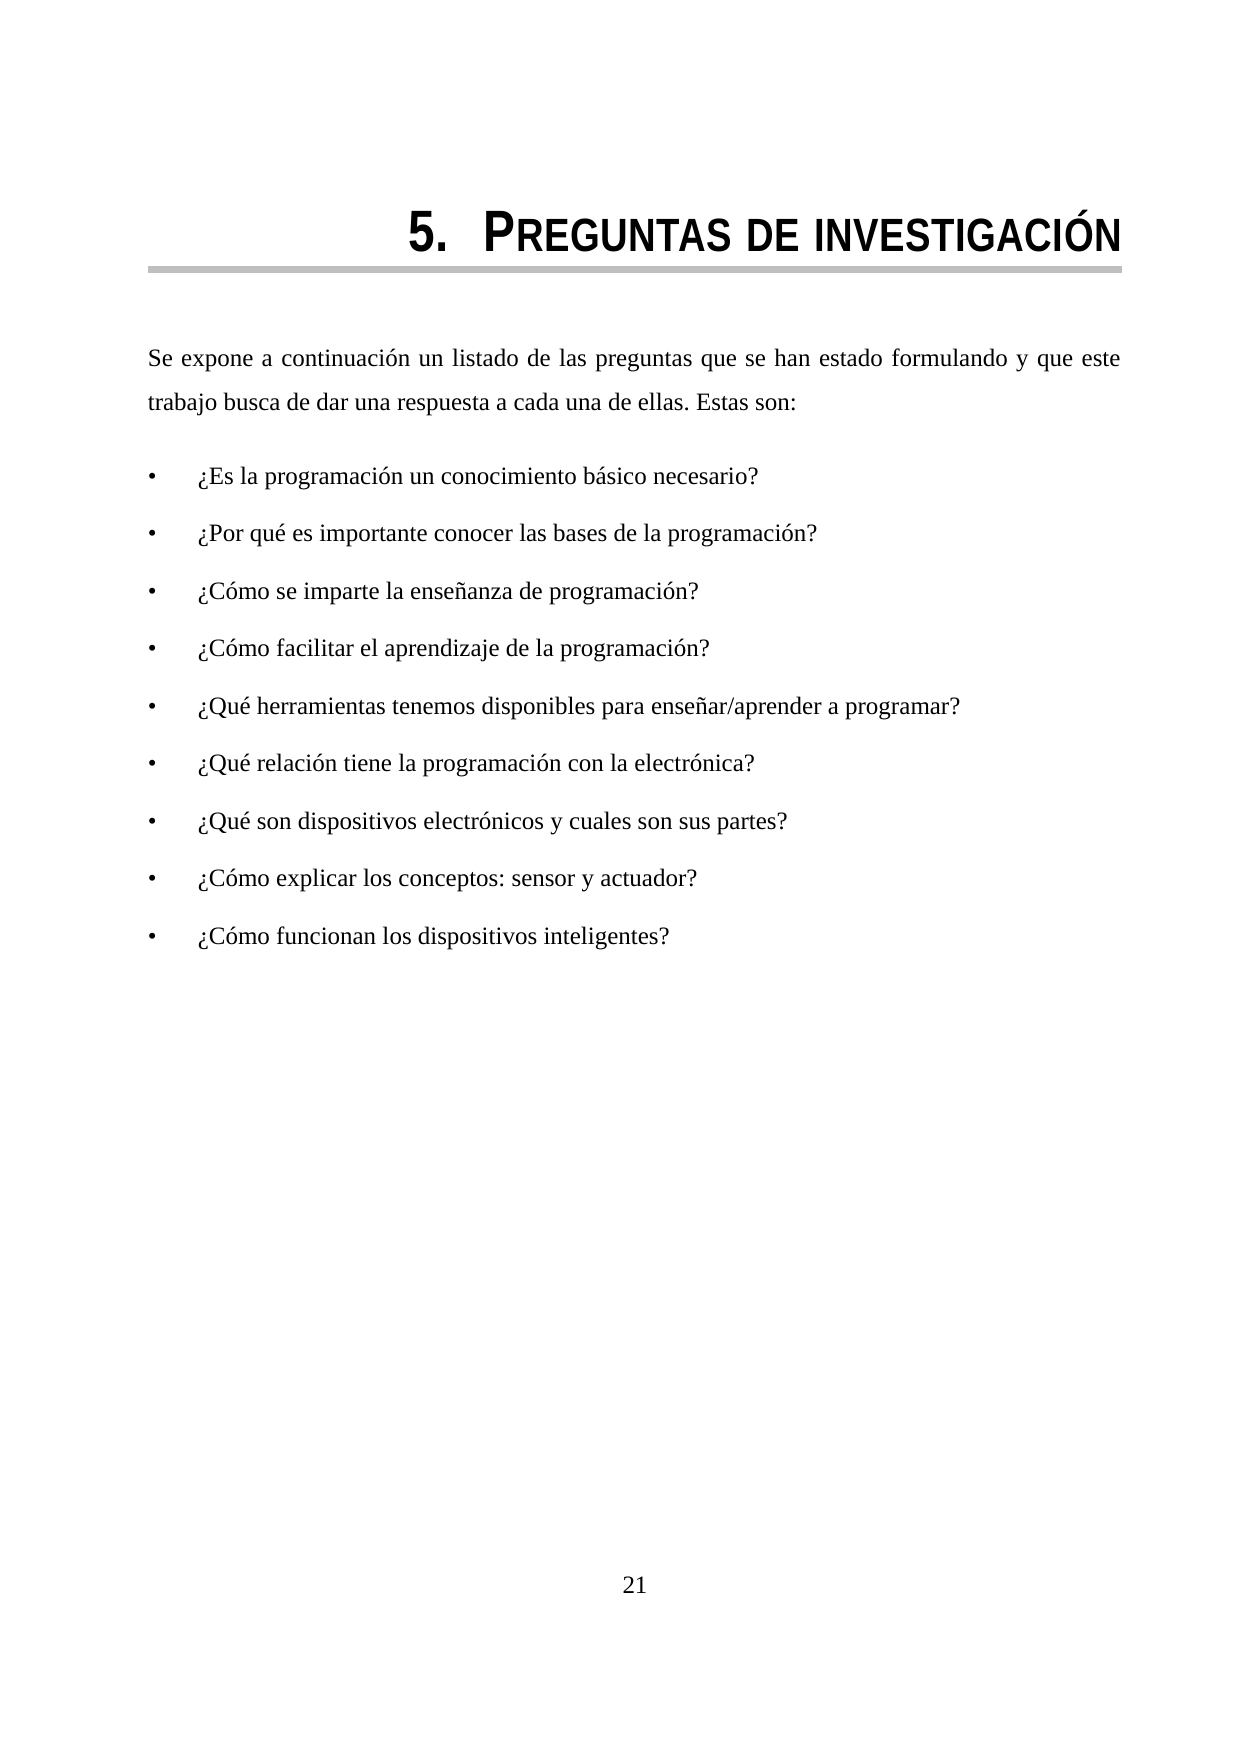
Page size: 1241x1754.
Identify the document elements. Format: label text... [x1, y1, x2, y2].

list ¿Cómo explicar los conceptos: sensor y actuador? [148, 863, 1122, 892]
list ¿Es la programación un conocimiento básico necesario? [148, 461, 1122, 490]
list ¿Qué son dispositivos electrónicos y cuales son sus partes? [148, 806, 1122, 835]
list ¿Qué relación tiene la programación con la electrónica? [148, 748, 1122, 777]
list ¿Por qué es importante conocer las bases de la programación? [148, 518, 1122, 547]
list ¿Cómo se imparte la enseñanza de programación? [148, 576, 1122, 605]
list ¿Cómo facilitar el aprendizaje de la programación? [148, 633, 1122, 662]
text Se expone a continuación un listado de las preguntas que se han estado formulando y que este trabajo busca de dar una respuesta a cada una de ellas. Estas son: [148, 343, 1122, 415]
list ¿Qué herramientas tenemos disponibles para enseñar/aprender a programar? [148, 691, 1122, 720]
subtitle Preguntas de investigación [148, 197, 1122, 266]
list ¿Cómo funcionan los dispositivos inteligentes? [148, 921, 1122, 950]
